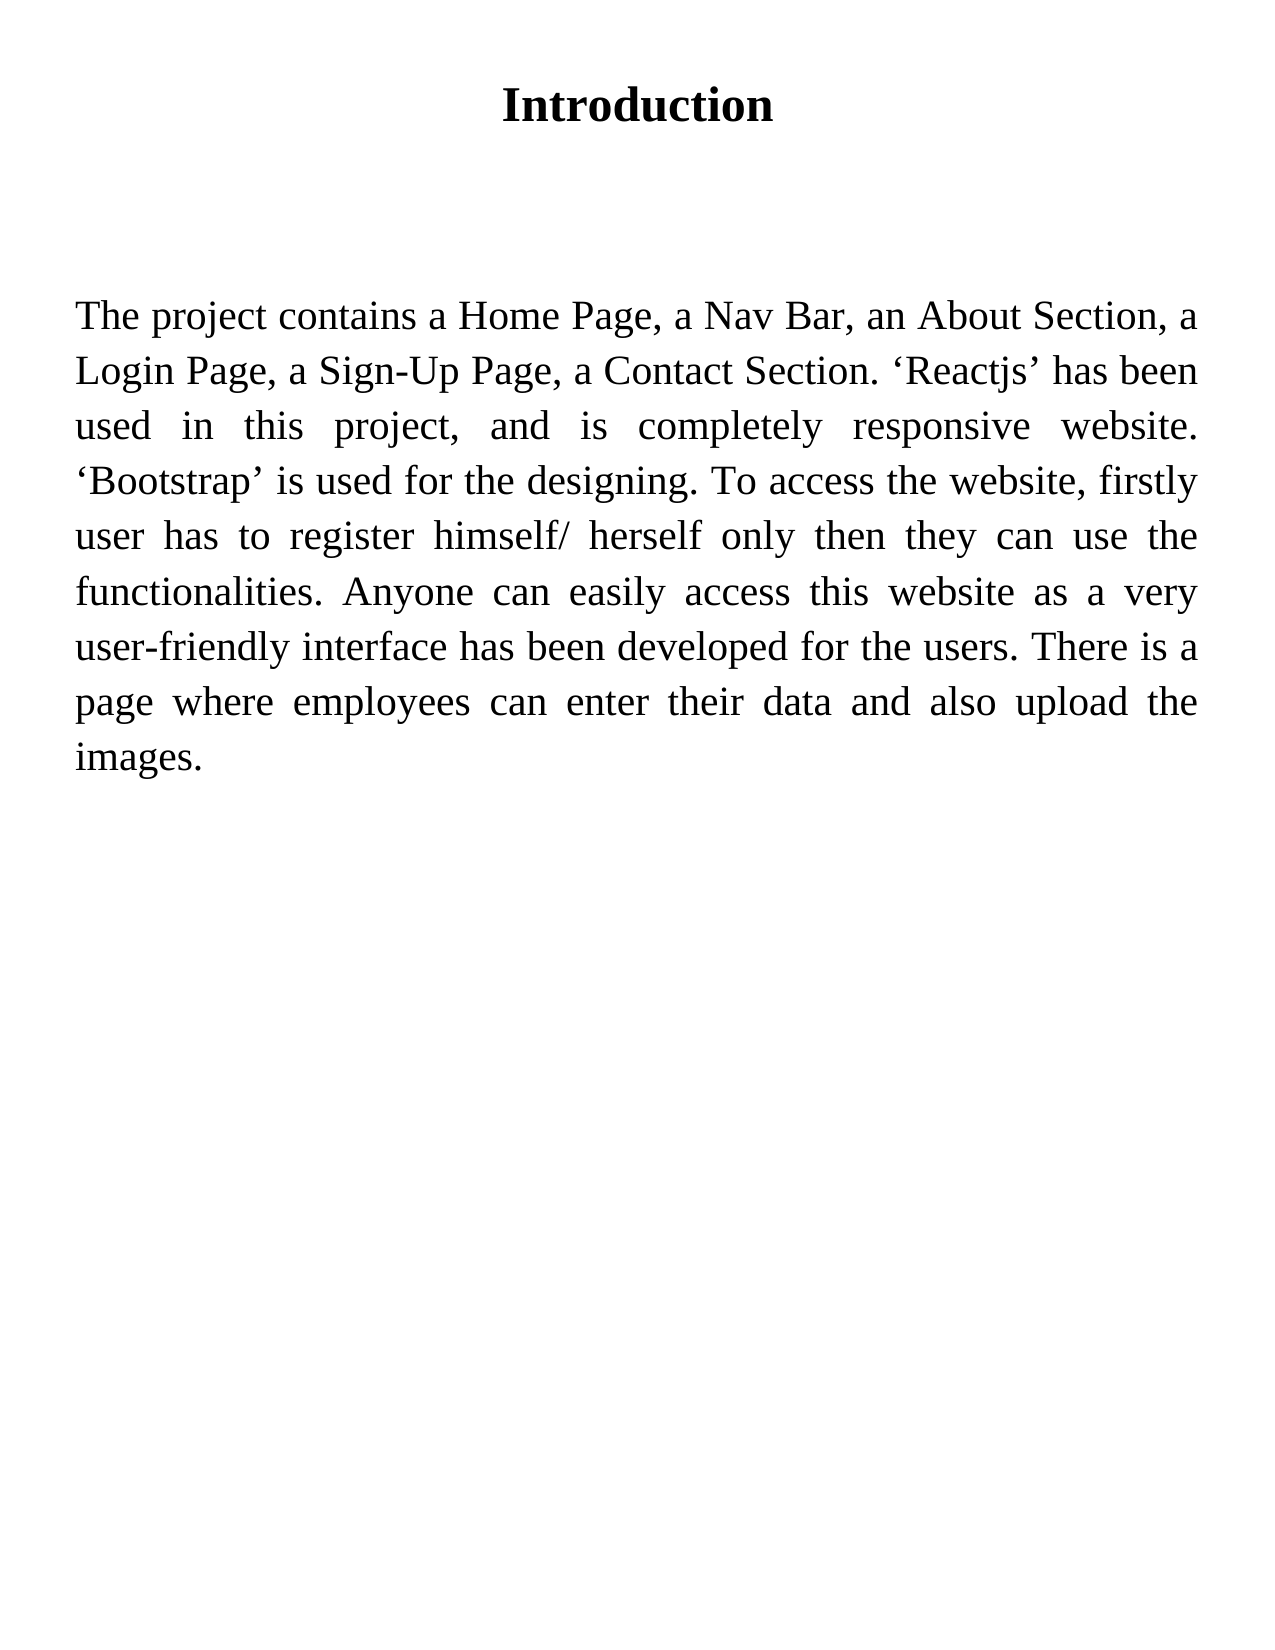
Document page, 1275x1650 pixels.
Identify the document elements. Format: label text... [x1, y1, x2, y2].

text Introduction [75, 75, 1200, 132]
text The project contains a Home Page, a Nav Bar, an About Section, a Login Page, a Sign-Up Page, a Contact Section. ‘Reactjs’ has been used in this project, and is completely responsive website. ‘Bootstrap’ is used for the designing. To access the website, firstly user has to register himself/ herself only then they can use the functionalities. Anyone can easily access this website as a very user-friendly interface has been developed for the users. There is a page where employees can enter their data and also upload the images. [75, 290, 1200, 779]
